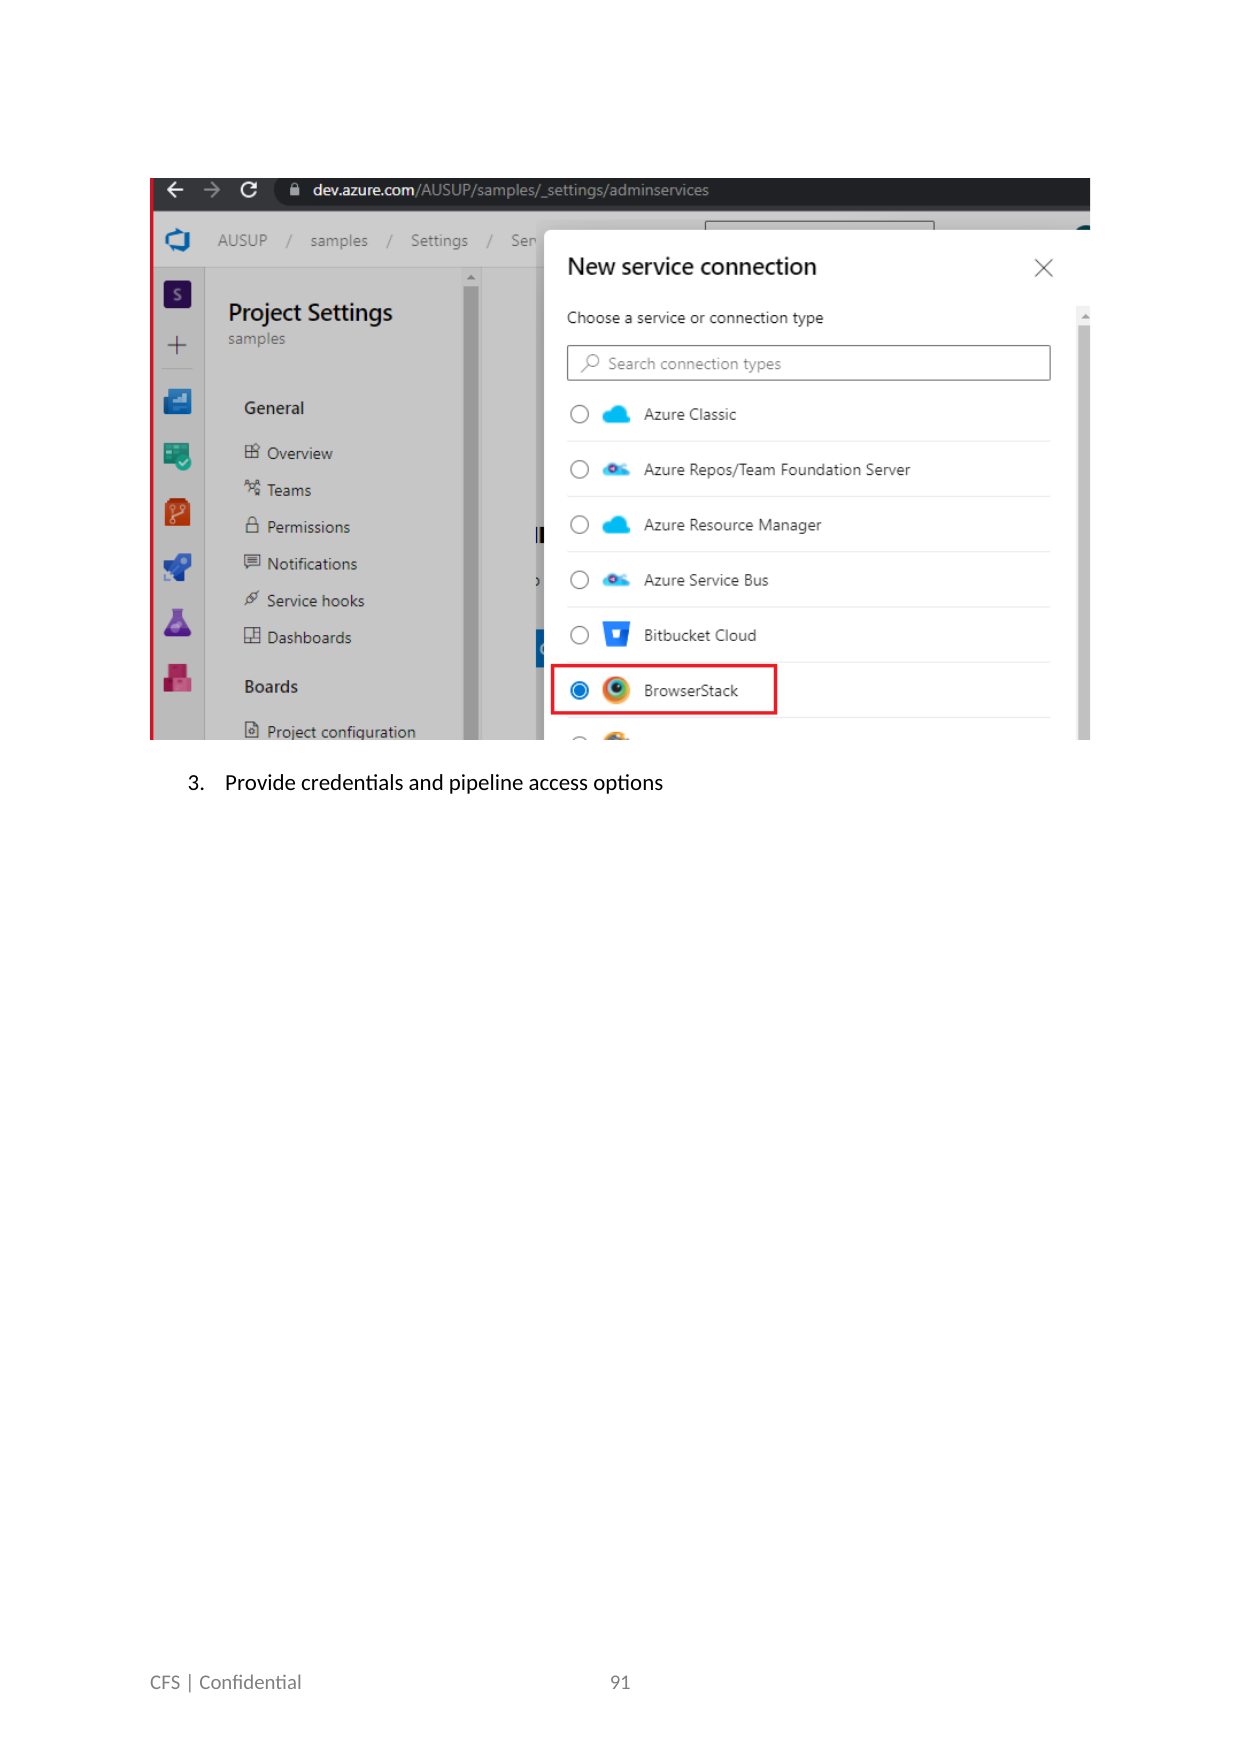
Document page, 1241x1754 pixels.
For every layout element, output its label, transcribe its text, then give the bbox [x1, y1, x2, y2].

list Provide credentials and pipeline access options [187, 768, 1090, 796]
picture [150, 178, 1091, 740]
